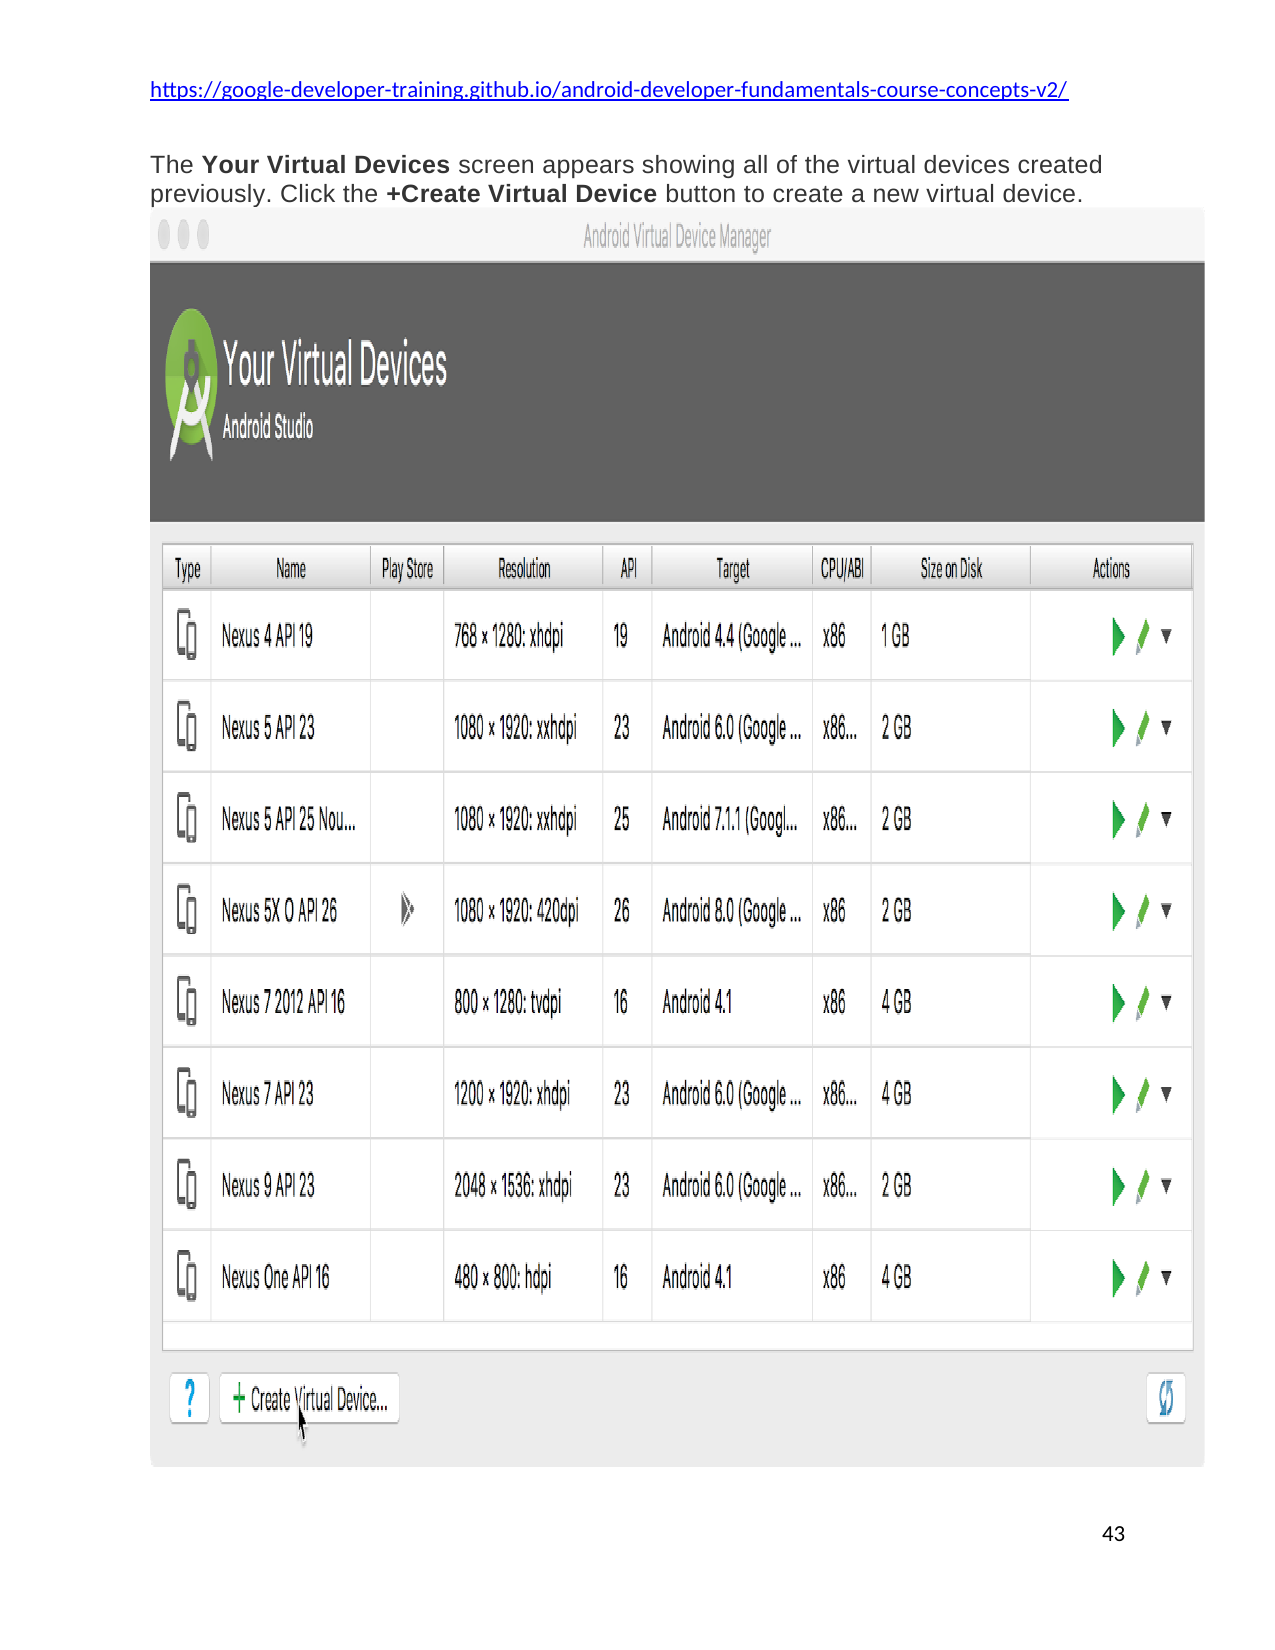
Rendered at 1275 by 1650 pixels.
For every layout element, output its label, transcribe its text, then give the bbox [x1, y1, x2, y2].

picture [150, 207, 1205, 1467]
text The Your Virtual Devices screen appears showing all of the virtual devices created previously. Click the +Create Virtual Device button to create a new virtual device. [150, 150, 1125, 207]
